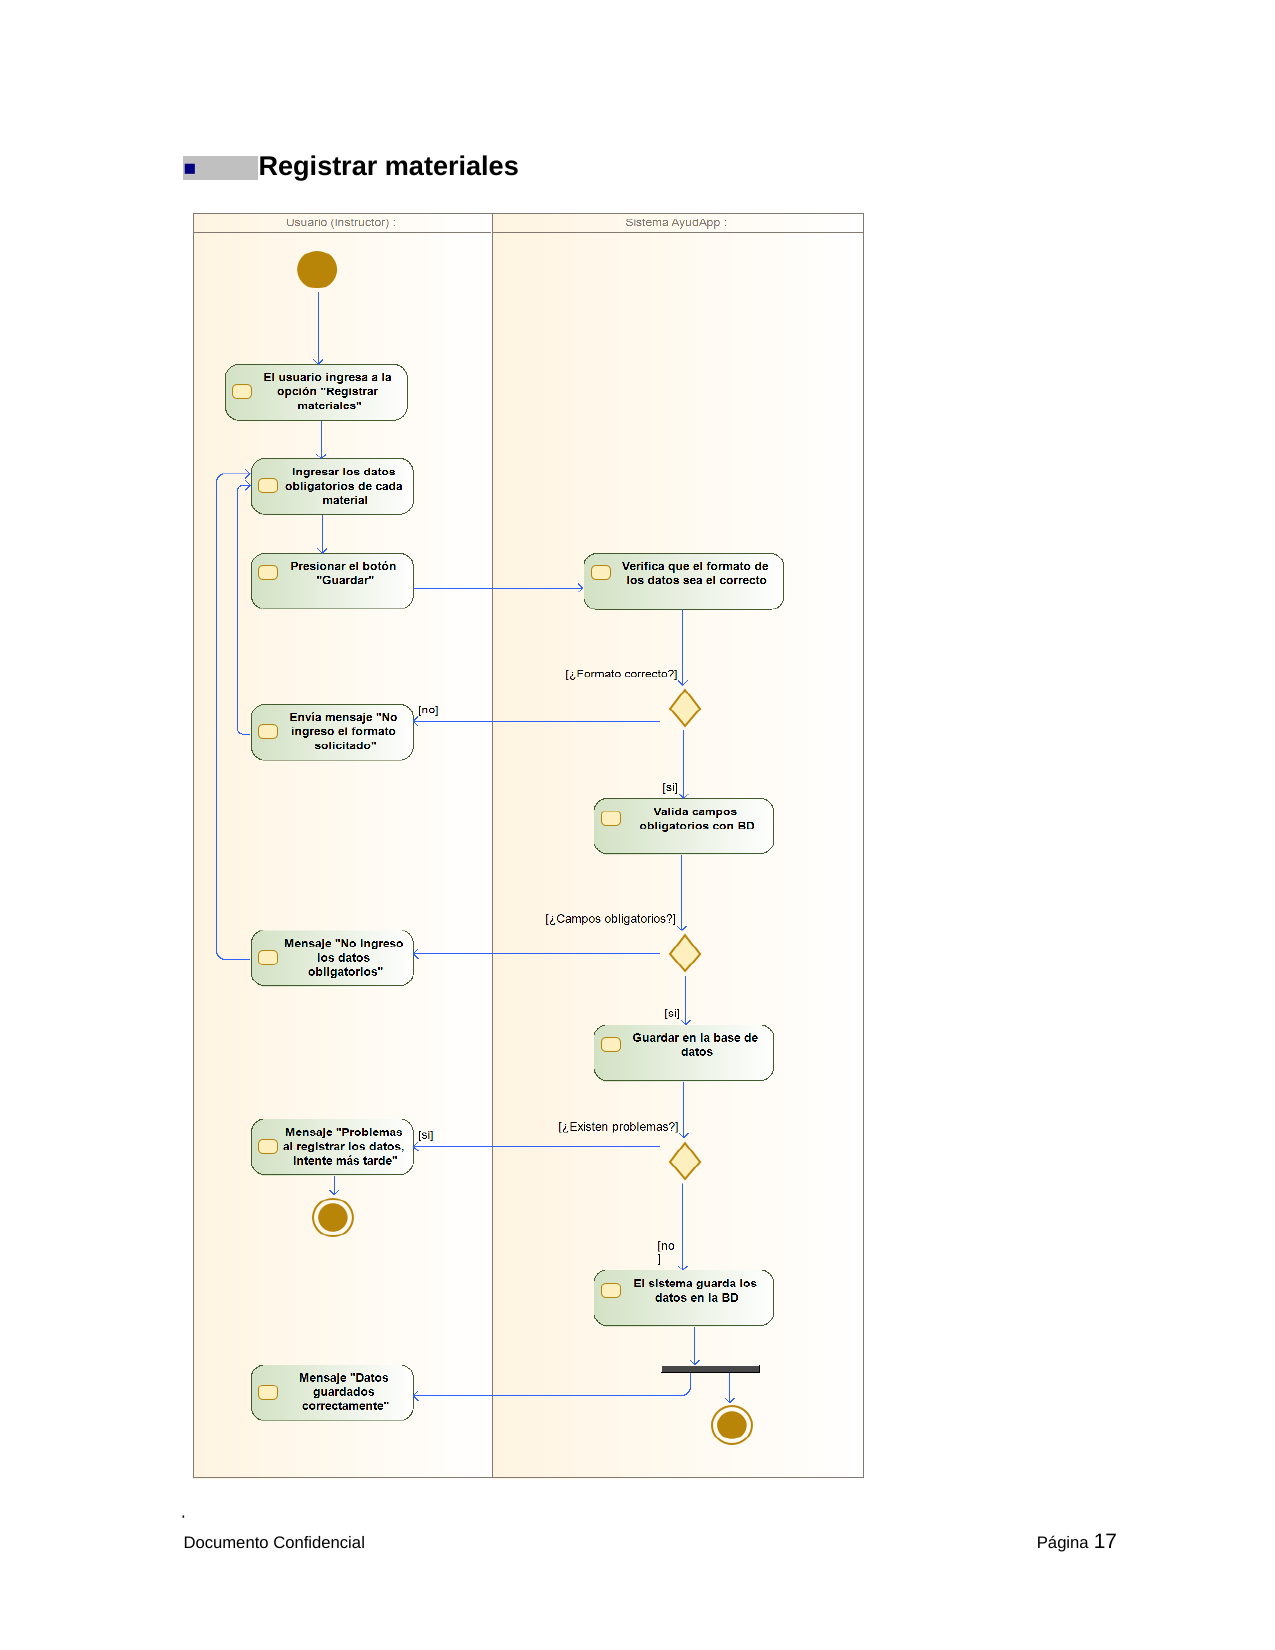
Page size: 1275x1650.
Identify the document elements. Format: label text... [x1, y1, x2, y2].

list Registrar materiales [183, 150, 1125, 181]
picture [183, 203, 876, 1488]
